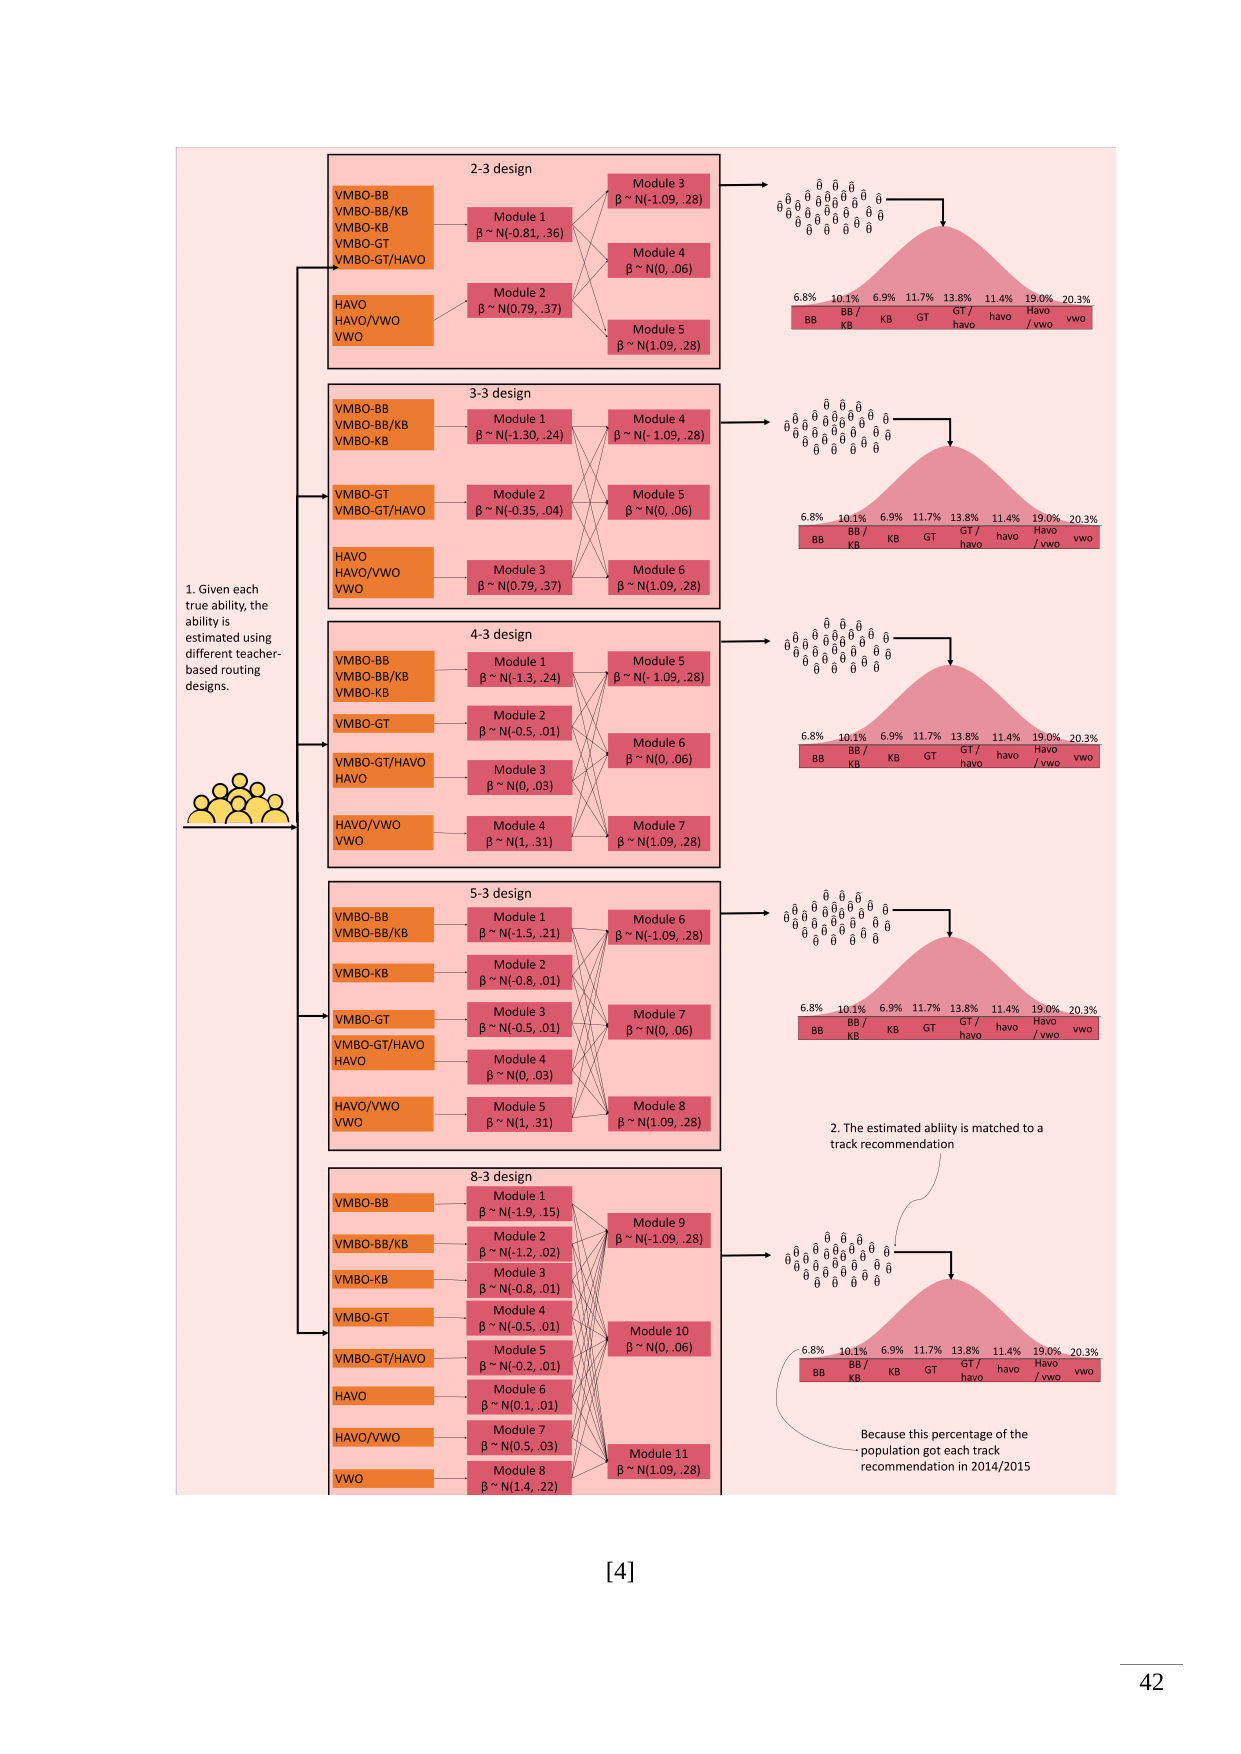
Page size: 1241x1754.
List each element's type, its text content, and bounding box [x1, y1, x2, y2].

text [4] [177, 1556, 1063, 1585]
